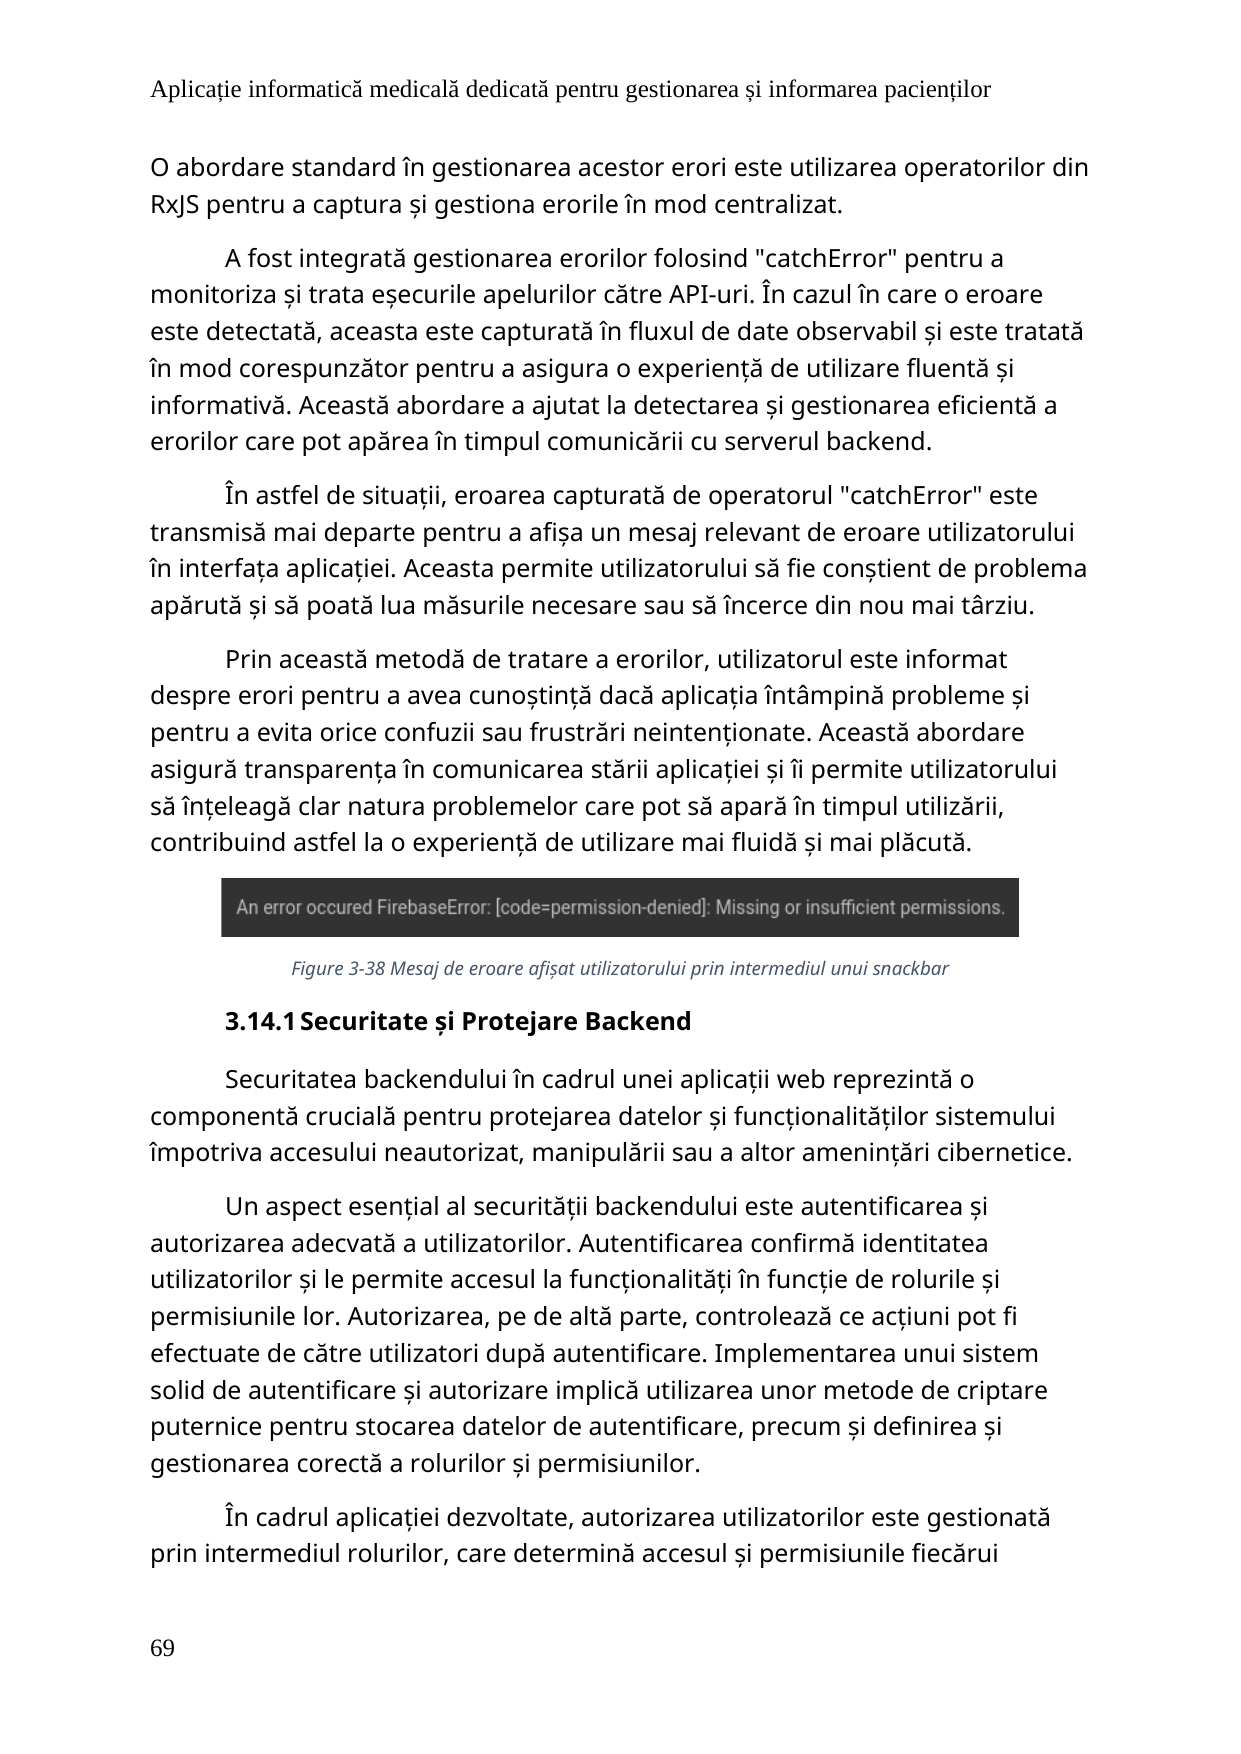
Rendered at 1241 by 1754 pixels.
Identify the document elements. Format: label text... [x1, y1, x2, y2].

text Prin această metodă de tratare a erorilor, utilizatorul este informat despre erori pentru a avea cunoștință dacă aplicația întâmpină probleme și pentru a evita orice confuzii sau frustrări neintenționate. Această abordare asigură transparența în comunicarea stării aplicației și îi permite utilizatorului să înțeleagă clar natura problemelor care pot să apară în timpul utilizării, contribuind astfel la o experiență de utilizare mai fluidă și mai plăcută. [150, 641, 1090, 859]
text Un aspect esențial al securității backendului este autentificarea și autorizarea adecvată a utilizatorilor. Autentificarea confirmă identitatea utilizatorilor și le permite accesul la funcționalități în funcție de rolurile și permisiunile lor. Autorizarea, pe de altă parte, controlează ce acțiuni pot fi efectuate de către utilizatori după autentificare. Implementarea unui sistem solid de autentificare și autorizare implică utilizarea unor metode de criptare puternice pentru stocarea datelor de autentificare, precum și definirea și gestionarea corectă a rolurilor și permisiunilor. [150, 1188, 1090, 1480]
text A fost integrată gestionarea erorilor folosind "catchError" pentru a monitoriza și trata eșecurile apelurilor către API-uri. În cazul în care o eroare este detectată, aceasta este capturată în fluxul de date observabil și este tratată în mod corespunzător pentru a asigura o experiență de utilizare fluentă și informativă. Această abordare a ajutat la detectarea și gestionarea eficientă a erorilor care pot apărea în timpul comunicării cu serverul backend. [150, 240, 1090, 458]
text Securitatea backendului în cadrul unei aplicații web reprezintă o componentă crucială pentru protejarea datelor și funcționalităților sistemului împotriva accesului neautorizat, manipulării sau a altor amenințări cibernetice. [150, 1061, 1090, 1169]
subtitle Securitate și Protejare Backend [225, 1004, 1090, 1038]
text În astfel de situații, eroarea capturată de operatorul "catchError" este transmisă mai departe pentru a afișa un mesaj relevant de eroare utilizatorului în interfața aplicației. Aceasta permite utilizatorului să fie conștient de problema apărută și să poată lua măsurile necesare sau să încerce din nou mai târziu. [150, 477, 1090, 622]
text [150, 150, 1090, 221]
picture [221, 878, 1019, 937]
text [150, 1499, 1090, 1570]
